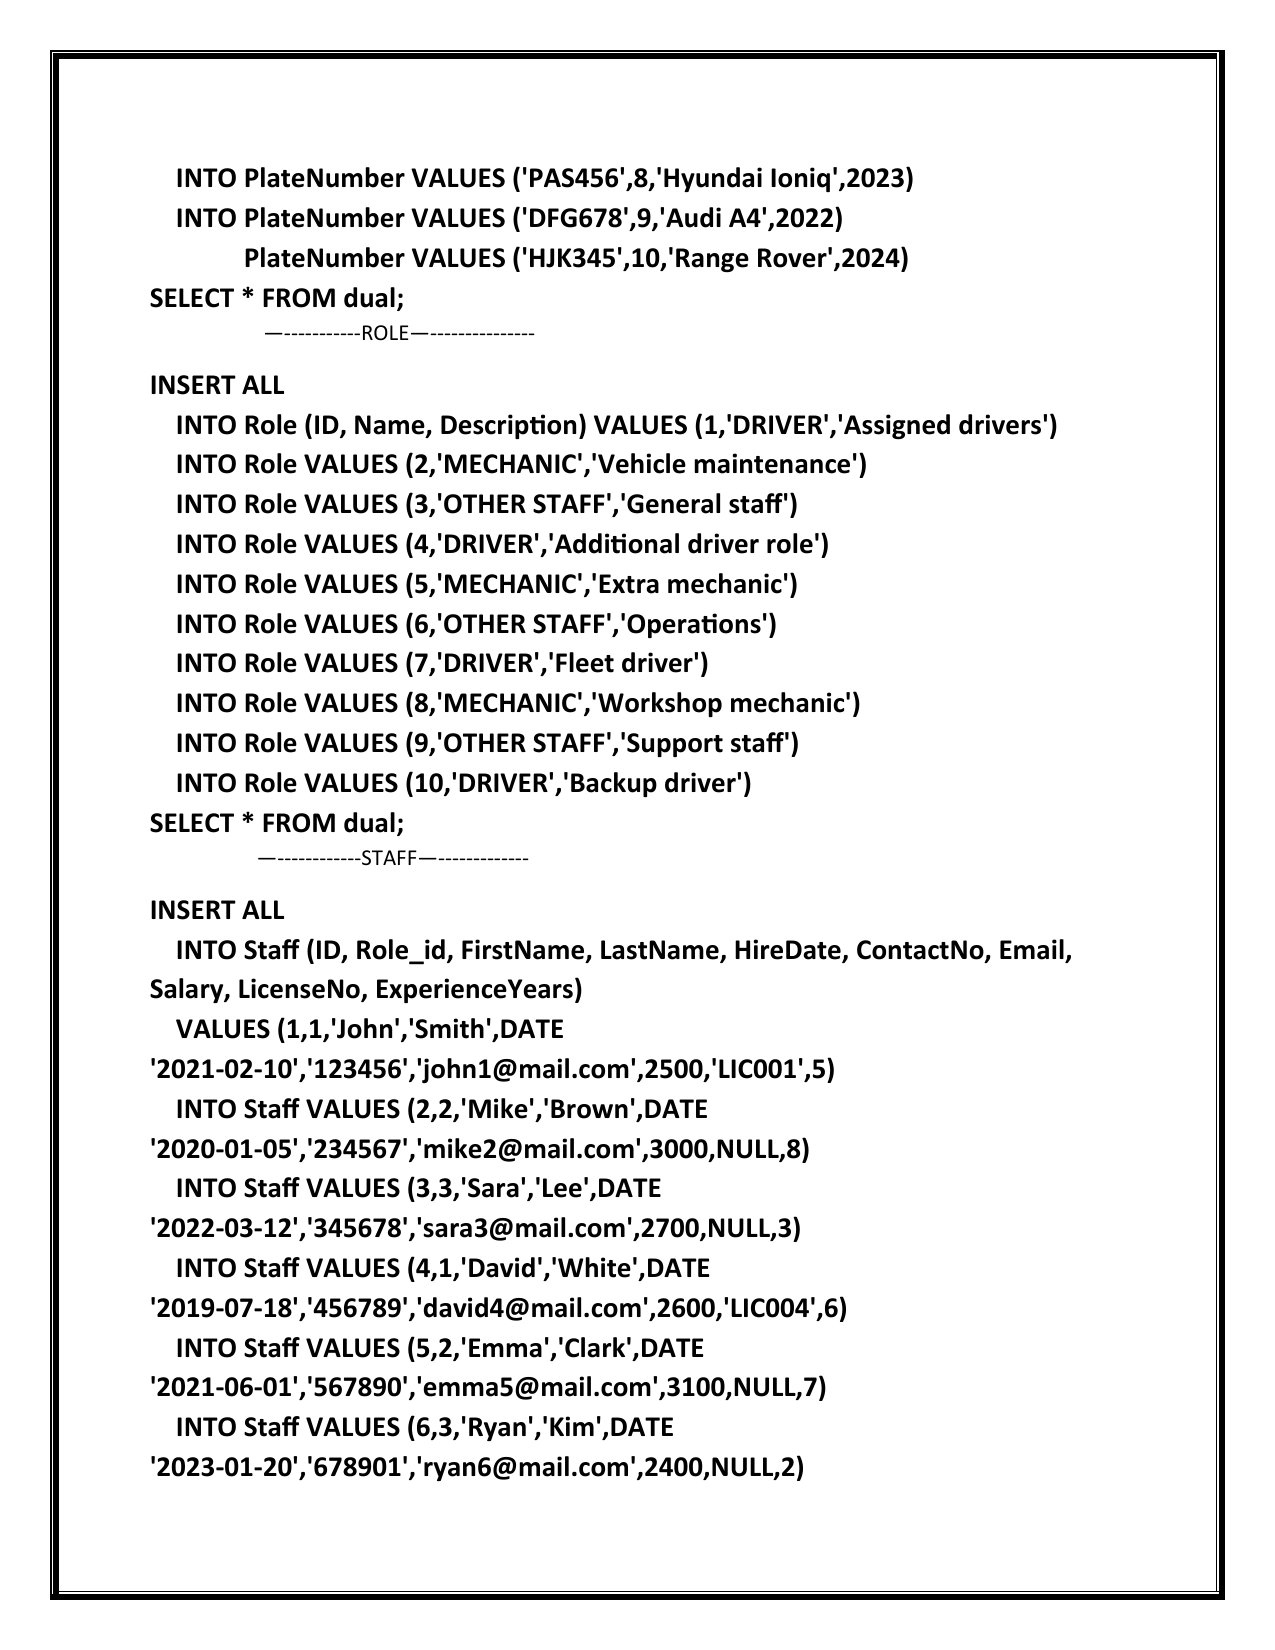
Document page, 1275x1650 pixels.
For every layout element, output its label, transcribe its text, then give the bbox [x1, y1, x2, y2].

text Salary, LicenseNo, ExperienceYears) [149, 971, 1152, 1006]
text SELECT * FROM dual; [149, 279, 1152, 314]
text '2021-02-10','123456','john1@mail.com',2500,'LIC001',5) [149, 1050, 1152, 1086]
text INSERT ALL [149, 891, 1152, 927]
text SELECT * FROM dual; [149, 804, 1152, 839]
text '2019-07-18','456789','david4@mail.com',2600,'LIC004',6) [149, 1289, 1152, 1324]
text INTO PlateNumber VALUES ('DFG678',9,'Audi A4',2022) [149, 199, 1152, 235]
text —-----------ROLE—--------------- [148, 318, 1152, 346]
text INTO Role VALUES (7,'DRIVER','Fleet driver') [149, 644, 1152, 680]
text INTO Staff VALUES (2,2,'Mike','Brown',DATE [149, 1090, 1152, 1126]
text VALUES (1,1,'John','Smith',DATE [149, 1010, 1152, 1046]
text INTO Role VALUES (5,'MECHANIC','Extra mechanic') [149, 565, 1152, 601]
text INTO Staff VALUES (5,2,'Emma','Clark',DATE [149, 1329, 1152, 1364]
text INSERT ALL [149, 366, 1152, 402]
text '2023-01-20','678901','ryan6@mail.com',2400,NULL,2) [149, 1448, 1152, 1484]
text INTO Staff VALUES (3,3,'Sara','Lee',DATE [149, 1169, 1152, 1205]
text INTO Role VALUES (4,'DRIVER','Additional driver role') [149, 525, 1152, 561]
text INTO Role VALUES (10,'DRIVER','Backup driver') [149, 764, 1152, 799]
text —------------STAFF—------------- [148, 843, 1152, 871]
text '2021-06-01','567890','emma5@mail.com',3100,NULL,7) [149, 1368, 1152, 1404]
text INTO Role VALUES (2,'MECHANIC','Vehicle maintenance') [149, 446, 1152, 481]
text INTO Role (ID, Name, Description) VALUES (1,'DRIVER','Assigned drivers') [149, 406, 1152, 441]
text INTO Staff VALUES (4,1,'David','White',DATE [149, 1249, 1152, 1285]
text INTO PlateNumber VALUES ('PAS456',8,'Hyundai Ioniq',2023) [149, 159, 1152, 195]
text INTO Role VALUES (3,'OTHER STAFF','General staff') [149, 485, 1152, 521]
text '2020-01-05','234567','mike2@mail.com',3000,NULL,8) [149, 1130, 1152, 1165]
text INTO Staff VALUES (6,3,'Ryan','Kim',DATE [149, 1408, 1152, 1444]
text INTO Role VALUES (9,'OTHER STAFF','Support staff') [149, 724, 1152, 760]
text '2022-03-12','345678','sara3@mail.com',2700,NULL,3) [149, 1209, 1152, 1245]
text PlateNumber VALUES ('HJK345',10,'Range Rover',2024) [244, 239, 1152, 274]
text INTO Role VALUES (6,'OTHER STAFF','Operations') [149, 605, 1152, 640]
text INTO Staff (ID, Role_id, FirstName, LastName, HireDate, ContactNo, Email, [149, 931, 1152, 966]
text INTO Role VALUES (8,'MECHANIC','Workshop mechanic') [149, 684, 1152, 720]
